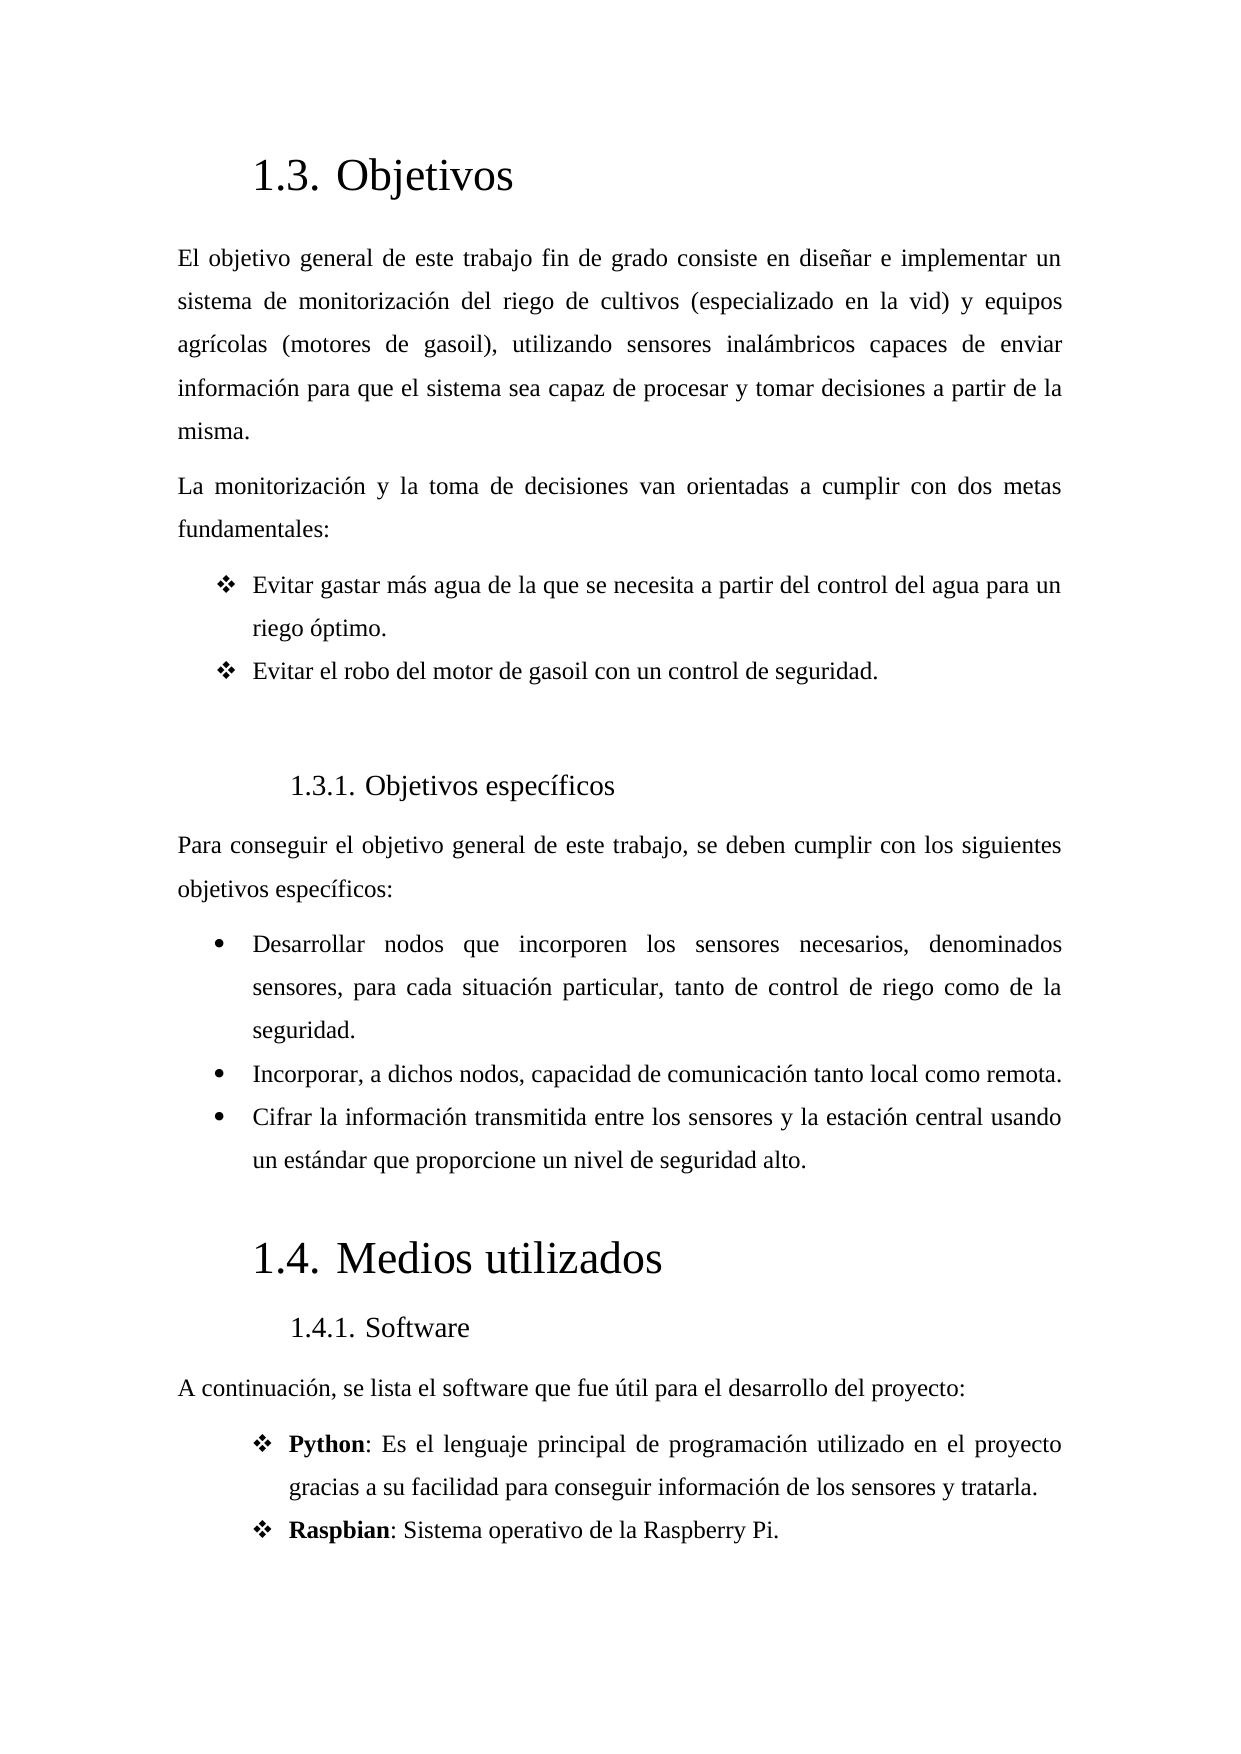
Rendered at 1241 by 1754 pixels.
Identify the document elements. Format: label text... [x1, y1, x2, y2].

text El objetivo general de este trabajo fin de grado consiste en diseñar e implementar un sistema de monitorización del riego de cultivos (especializado en la vid) y equipos agrícolas (motores de gasoil), utilizando sensores inalámbricos capaces de enviar información para que el sistema sea capaz de procesar y tomar decisiones a partir de la misma. [177, 243, 1063, 444]
text A continuación, se lista el software que fue útil para el desarrollo del proyecto: [177, 1373, 1063, 1402]
list Python: Es el lenguaje principal de programación utilizado en el proyecto gracias a su facilidad para conseguir información de los sensores y tratarla. [251, 1429, 1063, 1501]
list Raspbian: Sistema operativo de la Raspberry Pi. [251, 1515, 1063, 1544]
list Software [290, 1310, 1063, 1344]
list Medios utilizados [252, 1231, 1063, 1284]
list Cifrar la información transmitida entre los sensores y la estación central usando un estándar que proporcione un nivel de seguridad alto. [215, 1102, 1063, 1174]
list Incorporar, a dichos nodos, capacidad de comunicación tanto local como remota. [215, 1059, 1063, 1087]
text La monitorización y la toma de decisiones van orientadas a cumplir con dos metas fundamentales: [177, 471, 1063, 543]
list Objetivos específicos [290, 768, 1063, 801]
text Para conseguir el objetivo general de este trabajo, se deben cumplir con los siguientes objetivos específicos: [177, 831, 1063, 902]
list Objetivos [252, 148, 1063, 200]
list Desarrollar nodos que incorporen los sensores necesarios, denominados sensores, para cada situación particular, tanto de control de riego como de la seguridad. [215, 929, 1063, 1044]
list Evitar gastar más agua de la que se necesita a partir del control del agua para un riego óptimo. [215, 570, 1063, 642]
list Evitar el robo del motor de gasoil con un control de seguridad. [215, 656, 1063, 685]
